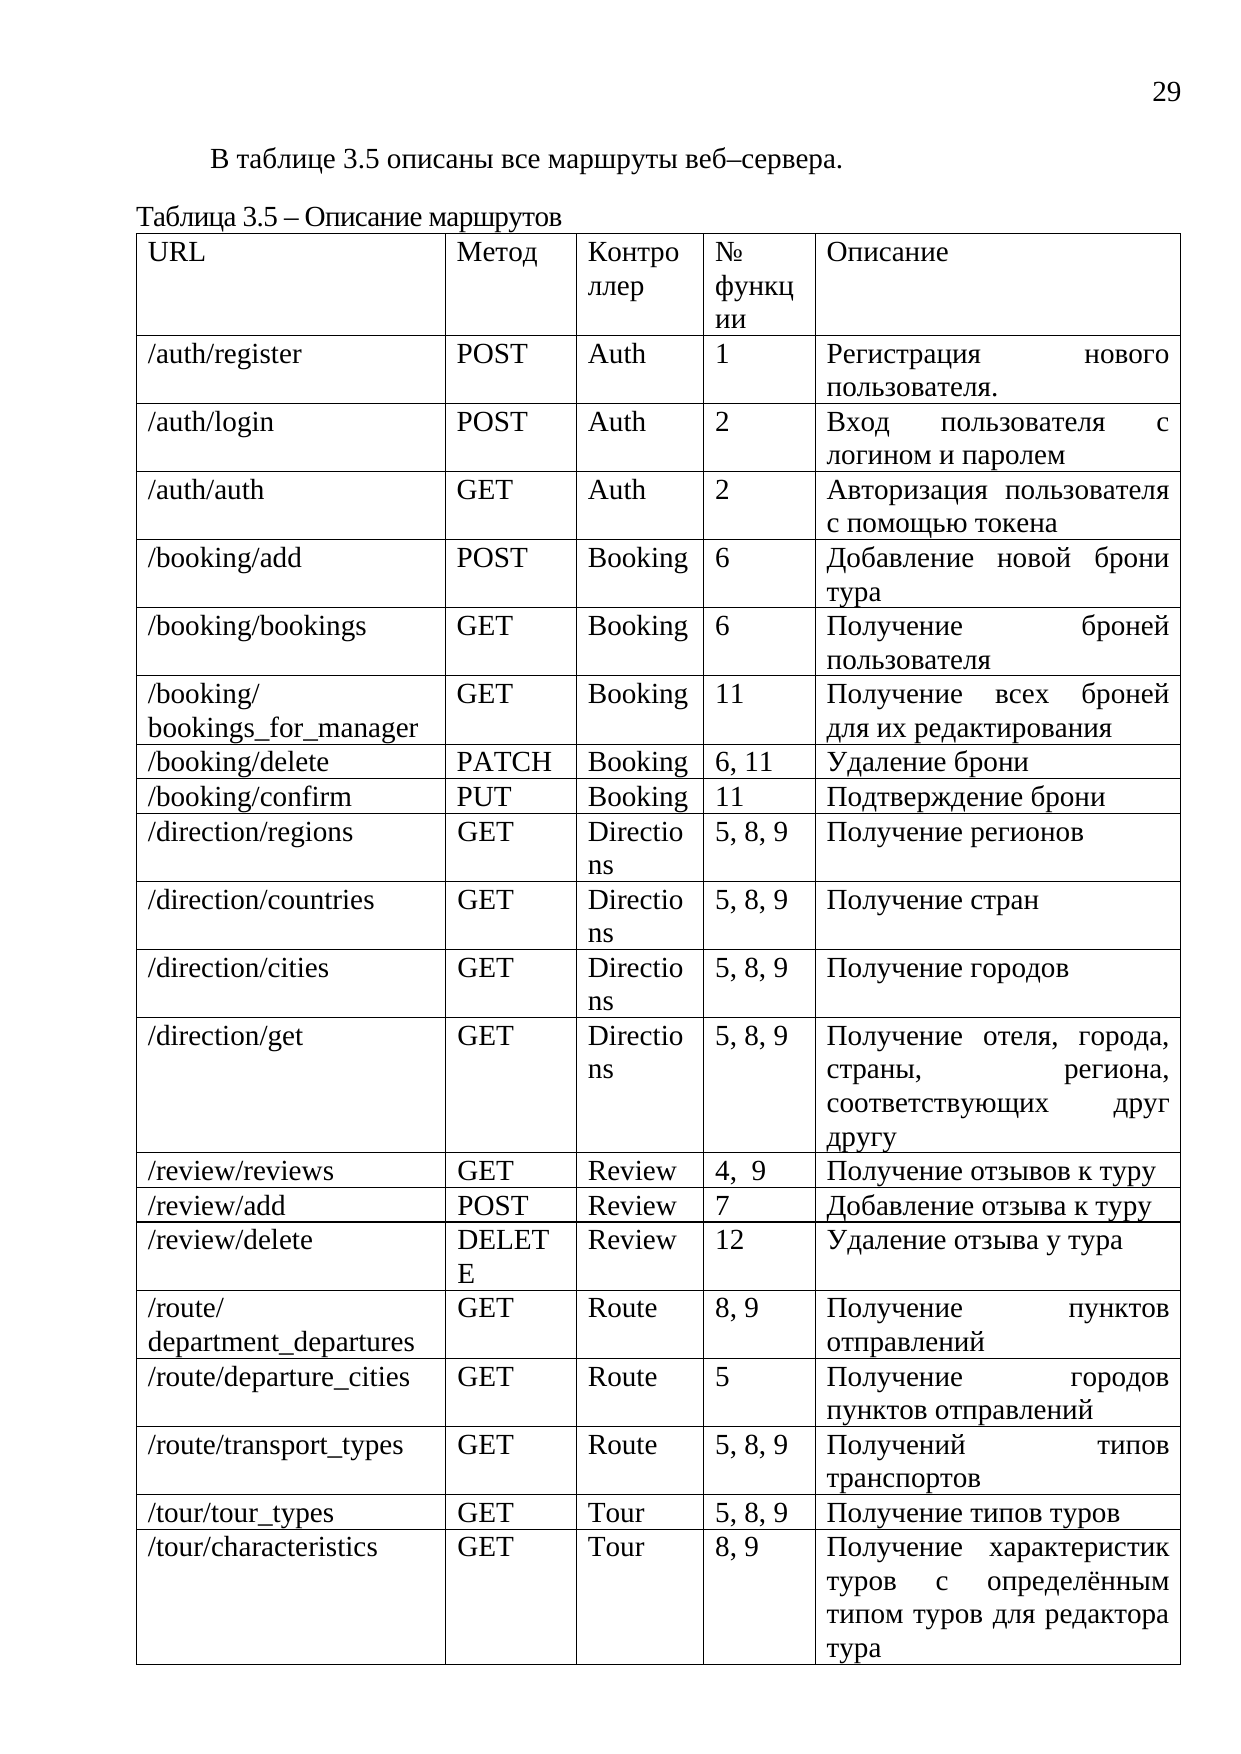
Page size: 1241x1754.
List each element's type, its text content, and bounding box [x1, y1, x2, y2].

table_cell Получение городов [816, 950, 1180, 1017]
table_cell Booking [577, 676, 703, 743]
table_cell 5, 8, 9 [704, 1495, 815, 1528]
table_cell /direction/regions [137, 814, 445, 881]
table_cell POST [446, 540, 576, 607]
table_cell /tour/characteristics [137, 1530, 445, 1664]
table_cell Добавление отзыва к туру [816, 1188, 1180, 1221]
text В таблице 3.5 описаны все маршруты веб–сервера. [136, 141, 1181, 174]
table_cell /booking/bookings [137, 608, 445, 675]
table_cell Получение броней пользователя [816, 608, 1180, 675]
table_cell Получение городов пунктов отправлений [816, 1359, 1180, 1426]
table_cell GET [446, 882, 576, 949]
table_cell POST [446, 336, 576, 403]
table_cell /direction/get [137, 1018, 445, 1152]
table_cell Booking [577, 540, 703, 607]
table_cell /booking/confirm [137, 779, 445, 813]
table_cell Review [577, 1223, 703, 1289]
table_cell Получение пунктов отправлений [816, 1291, 1180, 1358]
table_cell PUT [446, 779, 576, 813]
table_cell Получение регионов [816, 814, 1180, 881]
table_cell /auth/auth [137, 472, 445, 539]
table_cell GET [446, 676, 576, 743]
table_cell GET [446, 1495, 576, 1528]
table_cell 6 [704, 540, 815, 607]
table_cell Route [577, 1359, 703, 1426]
table_cell Directions [577, 882, 703, 949]
table_cell /booking/delete [137, 745, 445, 778]
table_cell Добавление новой брони тура [816, 540, 1180, 607]
table_cell Directions [577, 950, 703, 1017]
table_cell Route [577, 1427, 703, 1494]
table_cell Получений типов транспортов [816, 1427, 1180, 1494]
table_header Метод [446, 234, 576, 335]
table_cell /tour/tour_types [137, 1495, 445, 1528]
table_cell Booking [577, 779, 703, 813]
table_cell GET [446, 1530, 576, 1664]
table_cell GET [446, 1153, 576, 1187]
table_cell Вход пользователя с логином и паролем [816, 404, 1180, 471]
table_cell Регистрация нового пользователя. [816, 336, 1180, 403]
table_cell 5, 8, 9 [704, 814, 815, 881]
table_header URL [137, 234, 445, 335]
table_cell Auth [577, 404, 703, 471]
table_cell GET [446, 472, 576, 539]
table_cell PATCH [446, 745, 576, 778]
table_cell Review [577, 1188, 703, 1221]
table_cell 11 [704, 779, 815, 813]
table_cell Получение отзывов к туру [816, 1153, 1180, 1187]
table_cell Получение стран [816, 882, 1180, 949]
table_cell GET [446, 950, 576, 1017]
table_cell 5 [704, 1359, 815, 1426]
table_cell /direction/countries [137, 882, 445, 949]
table_cell /review/reviews [137, 1153, 445, 1187]
table_cell /route/department_departures [137, 1291, 445, 1358]
table_cell /booking/add [137, 540, 445, 607]
table_cell Tour [577, 1495, 703, 1528]
table_cell Удаление отзыва у тура [816, 1223, 1180, 1289]
table_header Описание [816, 234, 1180, 335]
table_cell /review/delete [137, 1223, 445, 1289]
table_cell GET [446, 1359, 576, 1426]
table_cell Получение отеля, города, страны, региона, соответствующих друг другу [816, 1018, 1180, 1152]
table_cell /auth/login [137, 404, 445, 471]
table_cell Получение типов туров [816, 1495, 1180, 1528]
table_cell GET [446, 1291, 576, 1358]
table_cell Auth [577, 336, 703, 403]
table_cell Directions [577, 814, 703, 881]
table_header Контроллер [577, 234, 703, 335]
table_cell Route [577, 1291, 703, 1358]
table_cell Авторизация пользователя с помощью токена [816, 472, 1180, 539]
table_cell DELETE [446, 1223, 576, 1289]
table_cell 11 [704, 676, 815, 743]
table_cell 7 [704, 1188, 815, 1221]
table_cell 6, 11 [704, 745, 815, 778]
table_cell 5, 8, 9 [704, 950, 815, 1017]
table_cell 6 [704, 608, 815, 675]
table_cell 5, 8, 9 [704, 1427, 815, 1494]
table_cell 2 [704, 472, 815, 539]
table_cell GET [446, 814, 576, 881]
table_cell 5, 8, 9 [704, 882, 815, 949]
table_cell 2 [704, 404, 815, 471]
table_cell 12 [704, 1223, 815, 1289]
table_cell Удаление брони [816, 745, 1180, 778]
table_cell GET [446, 1427, 576, 1494]
table_cell 5, 8, 9 [704, 1018, 815, 1152]
table_cell GET [446, 608, 576, 675]
table_cell Booking [577, 745, 703, 778]
table_cell Получение характеристик туров с определённым типом туров для редактора тура [816, 1530, 1180, 1664]
table_cell /direction/cities [137, 950, 445, 1017]
table_cell Directions [577, 1018, 703, 1152]
table_cell Review [577, 1153, 703, 1187]
table_cell POST [446, 1188, 576, 1221]
table_cell /route/transport_types [137, 1427, 445, 1494]
table_cell POST [446, 404, 576, 471]
table_cell 8, 9 [704, 1291, 815, 1358]
table_cell /booking/ bookings_for_manager [137, 676, 445, 743]
table_cell Auth [577, 472, 703, 539]
table_cell 4, 9 [704, 1153, 815, 1187]
table_cell Booking [577, 608, 703, 675]
table_cell GET [446, 1018, 576, 1152]
table_cell Получение всех броней для их редактирования [816, 676, 1180, 743]
table_cell Tour [577, 1530, 703, 1664]
table_cell 8, 9 [704, 1530, 815, 1664]
table_header № функции [704, 234, 815, 335]
table_cell /auth/register [137, 336, 445, 403]
table_cell Подтверждение брони [816, 779, 1180, 813]
text Таблица 3.5 – Описание маршрутов [136, 199, 1181, 233]
table_cell /route/departure_cities [137, 1359, 445, 1426]
table_cell 1 [704, 336, 815, 403]
table_cell /review/add [137, 1188, 445, 1221]
